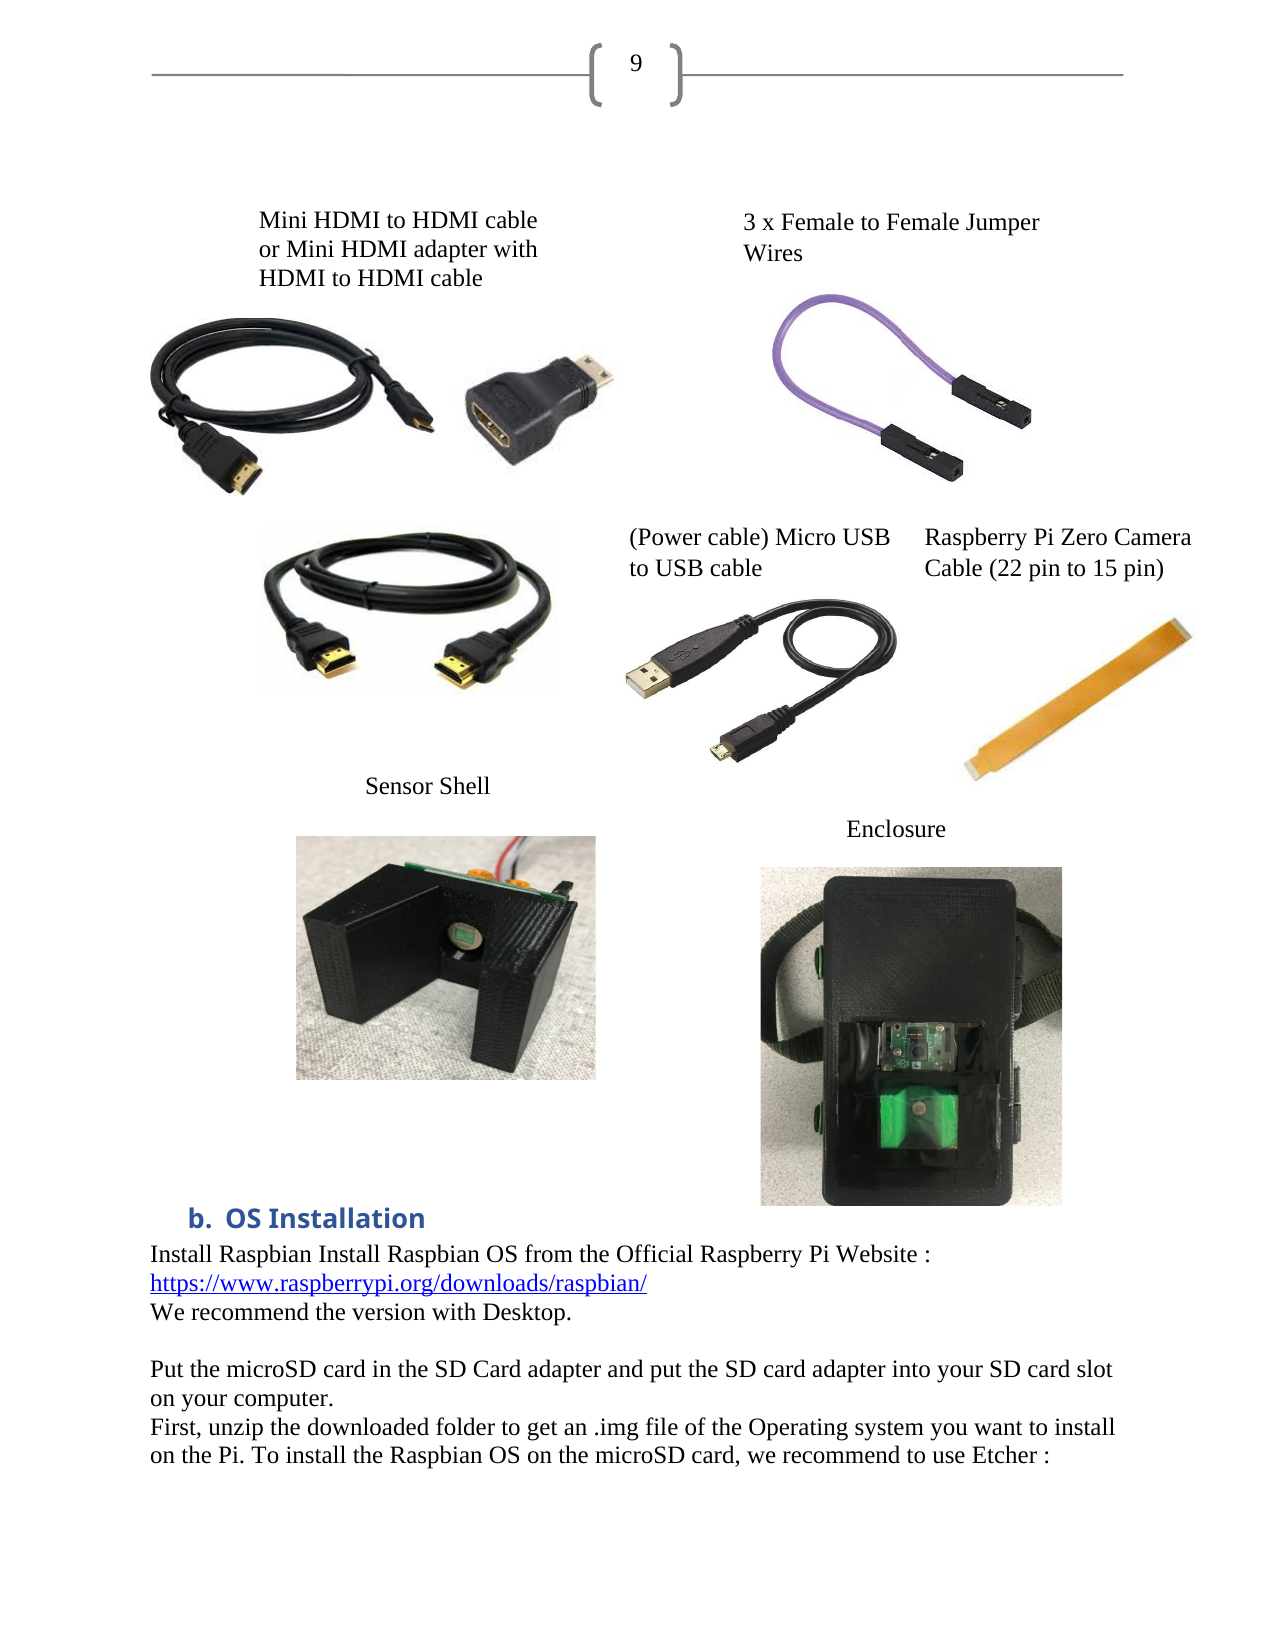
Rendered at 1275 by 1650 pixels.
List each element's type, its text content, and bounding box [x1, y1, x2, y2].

text Put the microSD card in the SD Card adapter and put the SD card adapter into your SD card slot on your computer. [150, 1354, 1125, 1412]
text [150, 1412, 1125, 1469]
text Install Raspbian Install Raspbian OS from the Official Raspberry Pi Website : https://www.raspberrypi.org/downloads/raspbian/ [150, 1239, 1125, 1297]
picture [772, 294, 1032, 482]
picture [296, 836, 596, 1080]
picture [150, 260, 1236, 837]
picture [760, 867, 1063, 1206]
subtitle OS Installation [187, 1199, 1125, 1236]
text We recommend the version with Desktop. [150, 1297, 1125, 1326]
